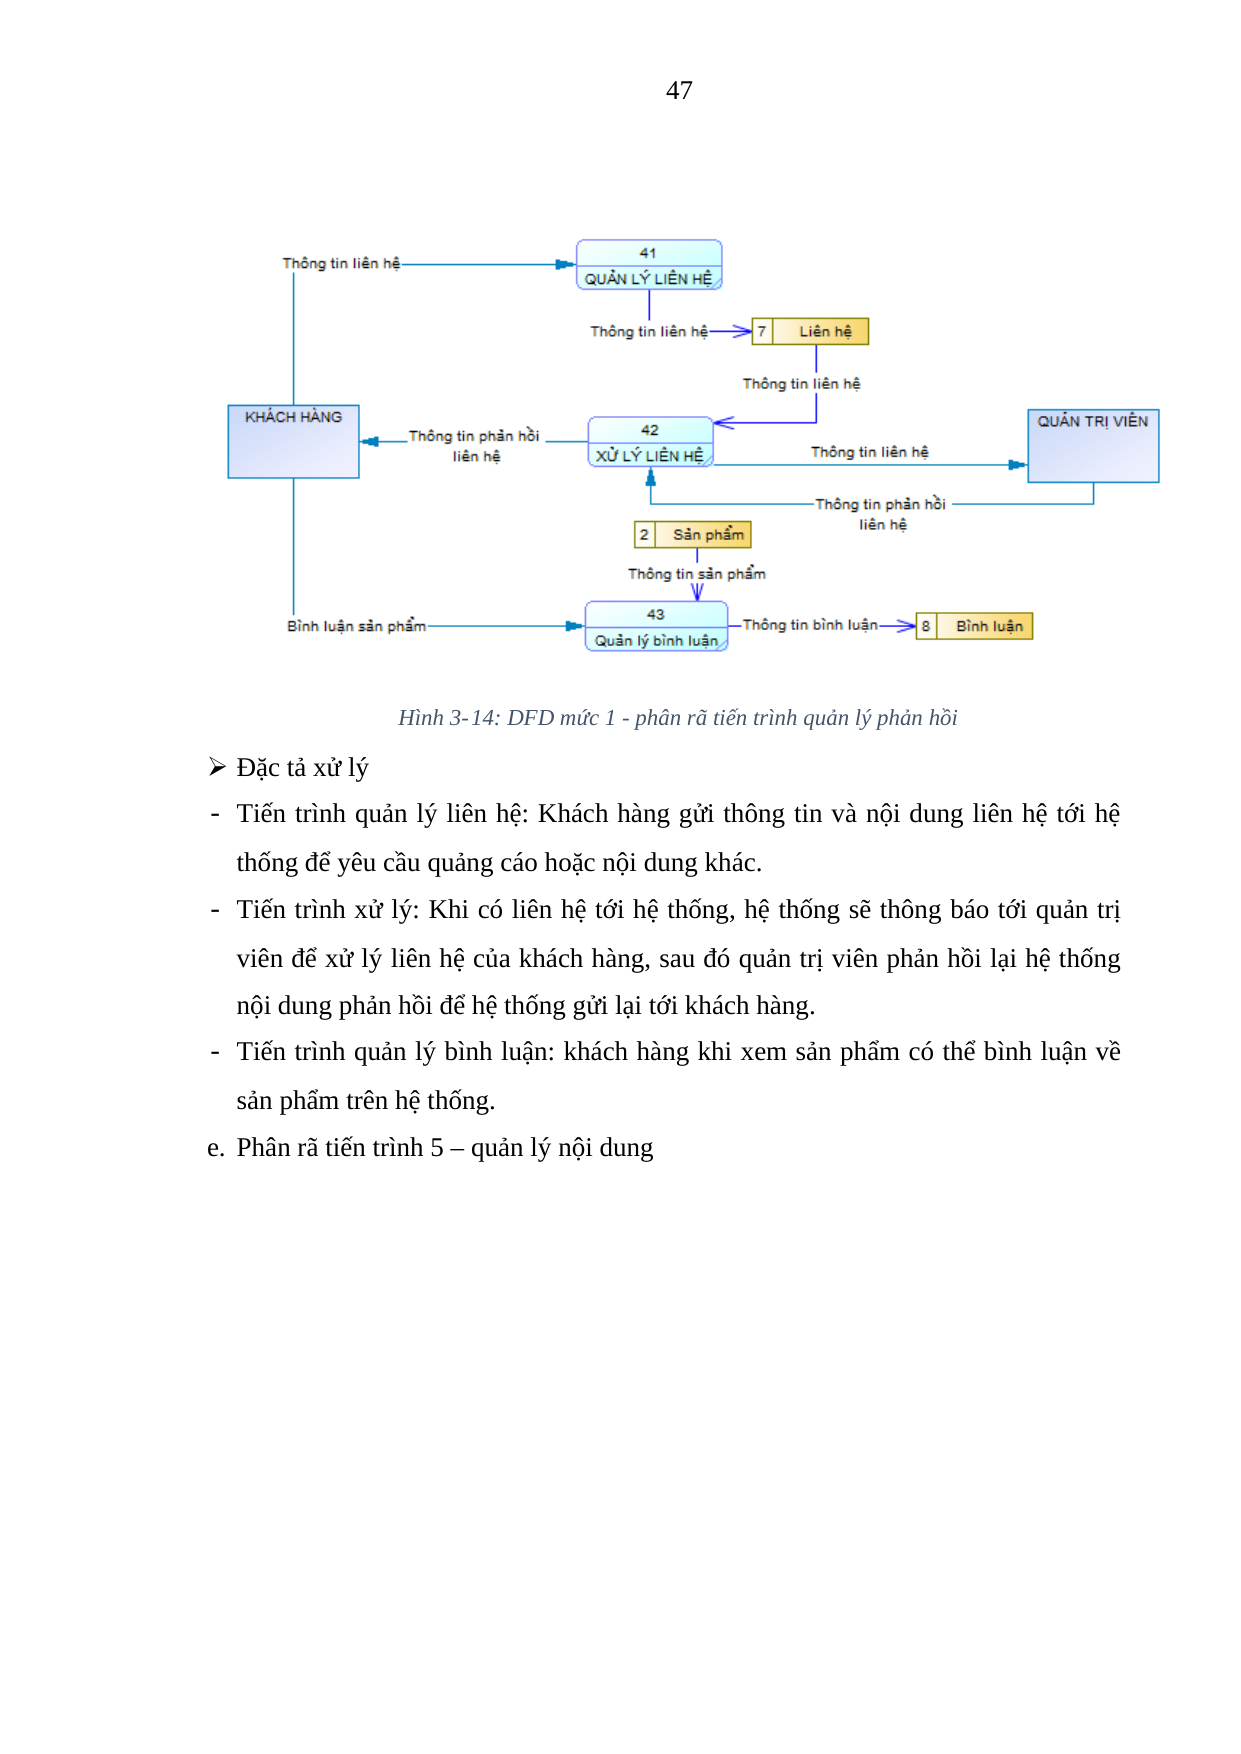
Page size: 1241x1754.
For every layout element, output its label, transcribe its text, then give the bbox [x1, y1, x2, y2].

list Tiến trình quản lý liên hệ: Khách hàng gửi thông tin và nội dung liên hệ tới hệ thống để yêu cầu quảng cáo hoặc nội dung khác. [207, 798, 1122, 878]
list Phân rã tiến trình 5 – quản lý nội dung [207, 1131, 1122, 1162]
list Tiến trình xử lý: Khi có liên hệ tới hệ thống, hệ thống sẽ thông báo tới quản trị viên để xử lý liên hệ của khách hàng, sau đó quản trị viên phản hồi lại hệ thống nội dung phản hồi để hệ thống gửi lại tới khách hàng. [207, 893, 1122, 1020]
list Đặc tả xử lý [207, 751, 1122, 782]
picture [206, 206, 1186, 688]
list Tiến trình quản lý bình luận: khách hàng khi xem sản phẩm có thể bình luận về sản phẩm trên hệ thống. [207, 1036, 1122, 1116]
